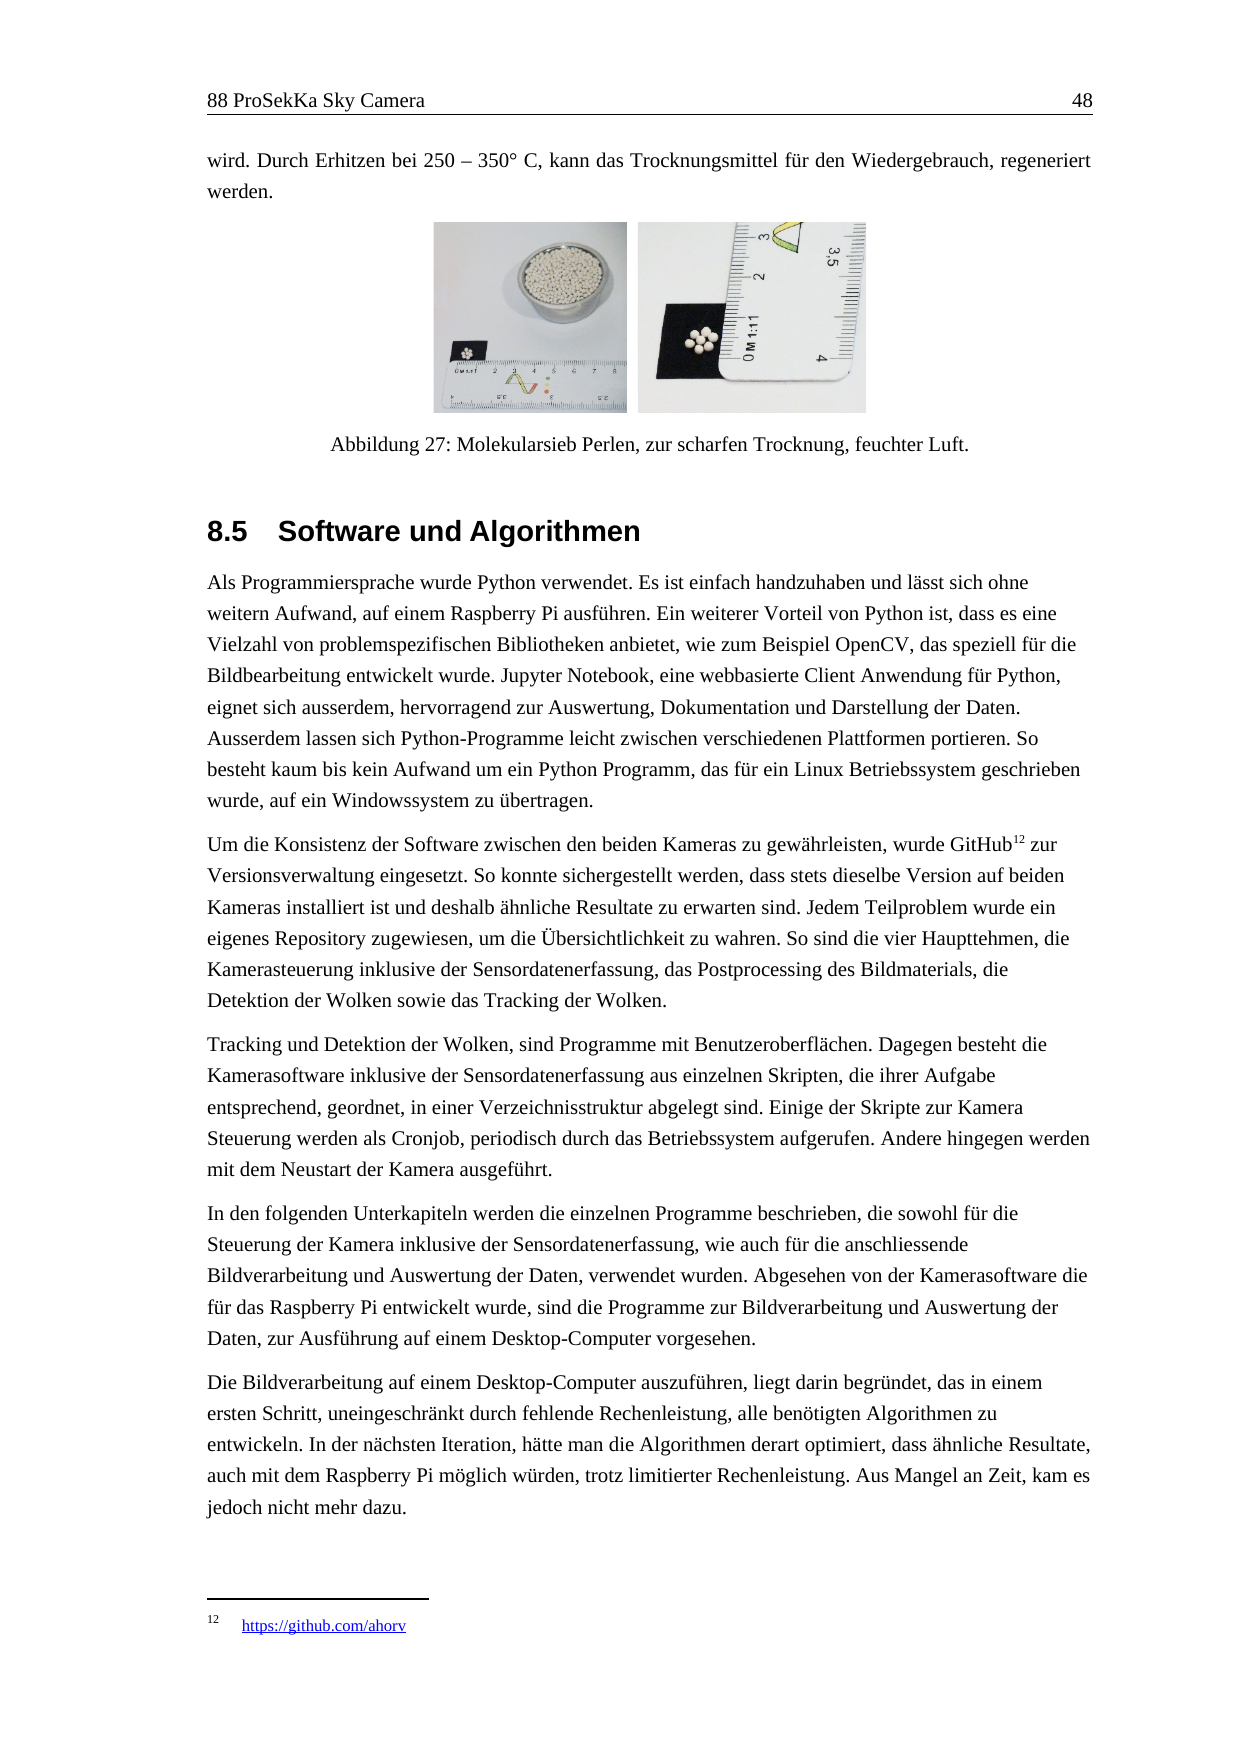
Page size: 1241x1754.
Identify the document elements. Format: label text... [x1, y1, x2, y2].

text Die Bildverarbeitung auf einem Desktop-Computer auszuführen, liegt darin begründet, das in einem ersten Schritt, uneingeschränkt durch fehlende Rechenleistung, alle benötigten Algorithmen zu entwickeln. In der nächsten Iteration, hätte man die Algorithmen derart optimiert, dass ähnliche Resultate, auch mit dem Raspberry Pi möglich würden, trotz limitierter Rechenleistung. Aus Mangel an Zeit, kam es jedoch nicht mehr dazu. [207, 1369, 1093, 1519]
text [207, 148, 1093, 203]
text Um die Konsistenz der Software zwischen den beiden Kameras zu gewährleisten, wurde GitHub zur Versionsverwaltung eingesetzt. So konnte sichergestellt werden, dass stets dieselbe Version auf beiden Kameras installiert ist und deshalb ähnliche Resultate zu erwarten sind. Jedem Teilproblem wurde ein eigenes Repository zugewiesen, um die Übersichtlichkeit zu wahren. So sind die vier Haupttehmen, die Kamerasteuerung inklusive der Sensordatenerfassung, das Postprocessing des Bildmaterials, die Detektion der Wolken sowie das Tracking der Wolken. [207, 832, 1093, 1012]
text Tracking und Detektion der Wolken, sind Programme mit Benutzeroberflächen. Dagegen besteht die Kamerasoftware inklusive der Sensordatenerfassung aus einzelnen Skripten, die ihrer Aufgabe entsprechend, geordnet, in einer Verzeichnisstruktur abgelegt sind. Einige der Skripte zur Kamera Steuerung werden als Cronjob, periodisch durch das Betriebssystem aufgerufen. Andere hingegen werden mit dem Neustart der Kamera ausgeführt. [207, 1032, 1093, 1181]
picture [433, 222, 867, 413]
text In den folgenden Unterkapiteln werden die einzelnen Programme beschrieben, die sowohl für die Steuerung der Kamera inklusive der Sensordatenerfassung, wie auch für die anschliessende Bildverarbeitung und Auswertung der Daten, verwendet wurden. Abgesehen von der Kamerasoftware die für das Raspberry Pi entwickelt wurde, sind die Programme zur Bildverarbeitung und Auswertung der Daten, zur Ausführung auf einem Desktop-Computer vorgesehen. [207, 1201, 1093, 1350]
text Abbildung 27: Molekularsieb Perlen, zur scharfen Trocknung, feuchter Luft. [207, 432, 1093, 456]
subtitle Software und Algorithmen [207, 513, 1093, 547]
text Als Programmiersprache wurde Python verwendet. Es ist einfach handzuhaben und lässt sich ohne weitern Aufwand, auf einem Raspberry Pi ausführen. Ein weiterer Vorteil von Python ist, dass es eine Vielzahl von problemspezifischen Bibliotheken anbietet, wie zum Beispiel OpenCV, das speziell für die Bildbearbeitung entwickelt wurde. Jupyter Notebook, eine webbasierte Client Anwendung für Python, eignet sich ausserdem, hervorragend zur Auswertung, Dokumentation und Darstellung der Daten. Ausserdem lassen sich Python-Programme leicht zwischen verschiedenen Plattformen portieren. So besteht kaum bis kein Aufwand um ein Python Programm, das für ein Linux Betriebssystem geschrieben wurde, auf ein Windowssystem zu übertragen. [207, 569, 1093, 812]
